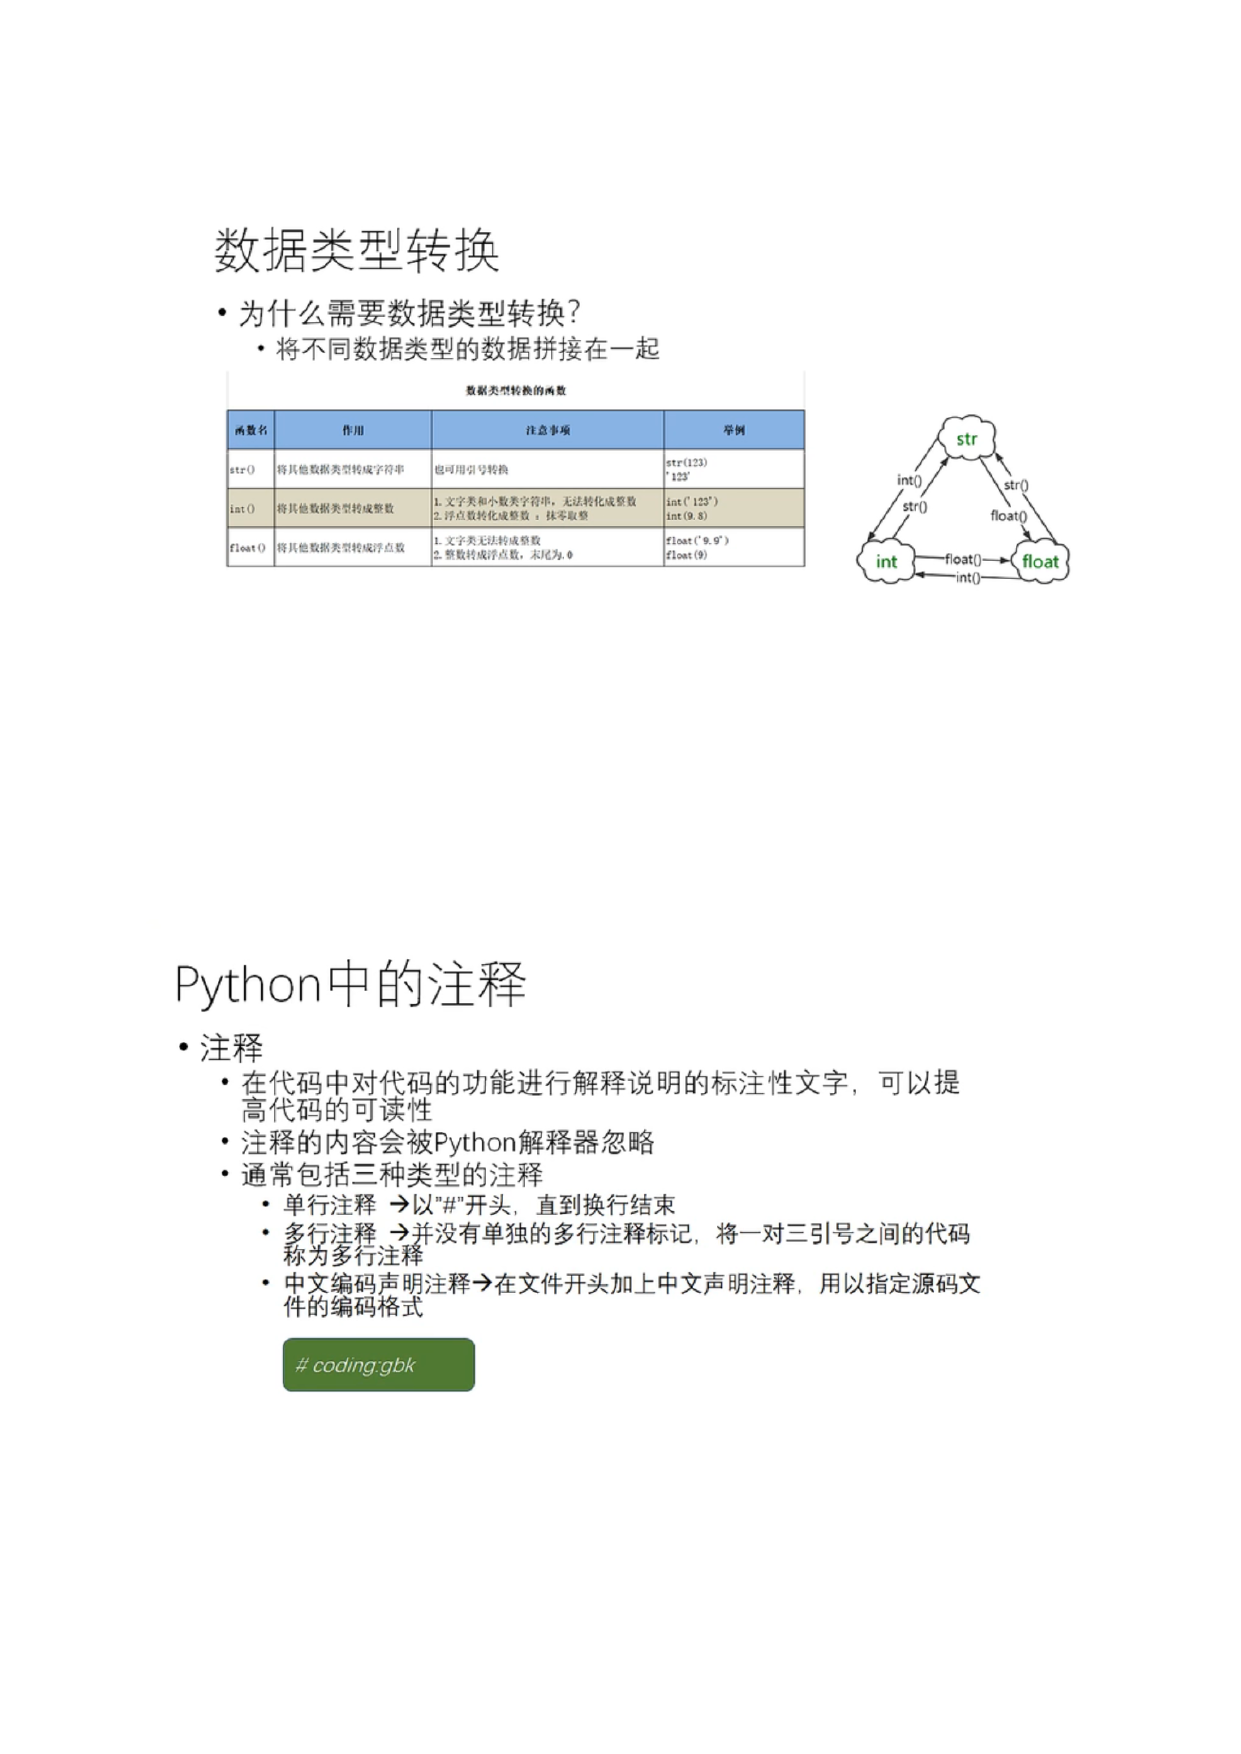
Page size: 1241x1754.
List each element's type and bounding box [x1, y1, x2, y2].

picture [159, 179, 1130, 657]
picture [115, 907, 1077, 1416]
